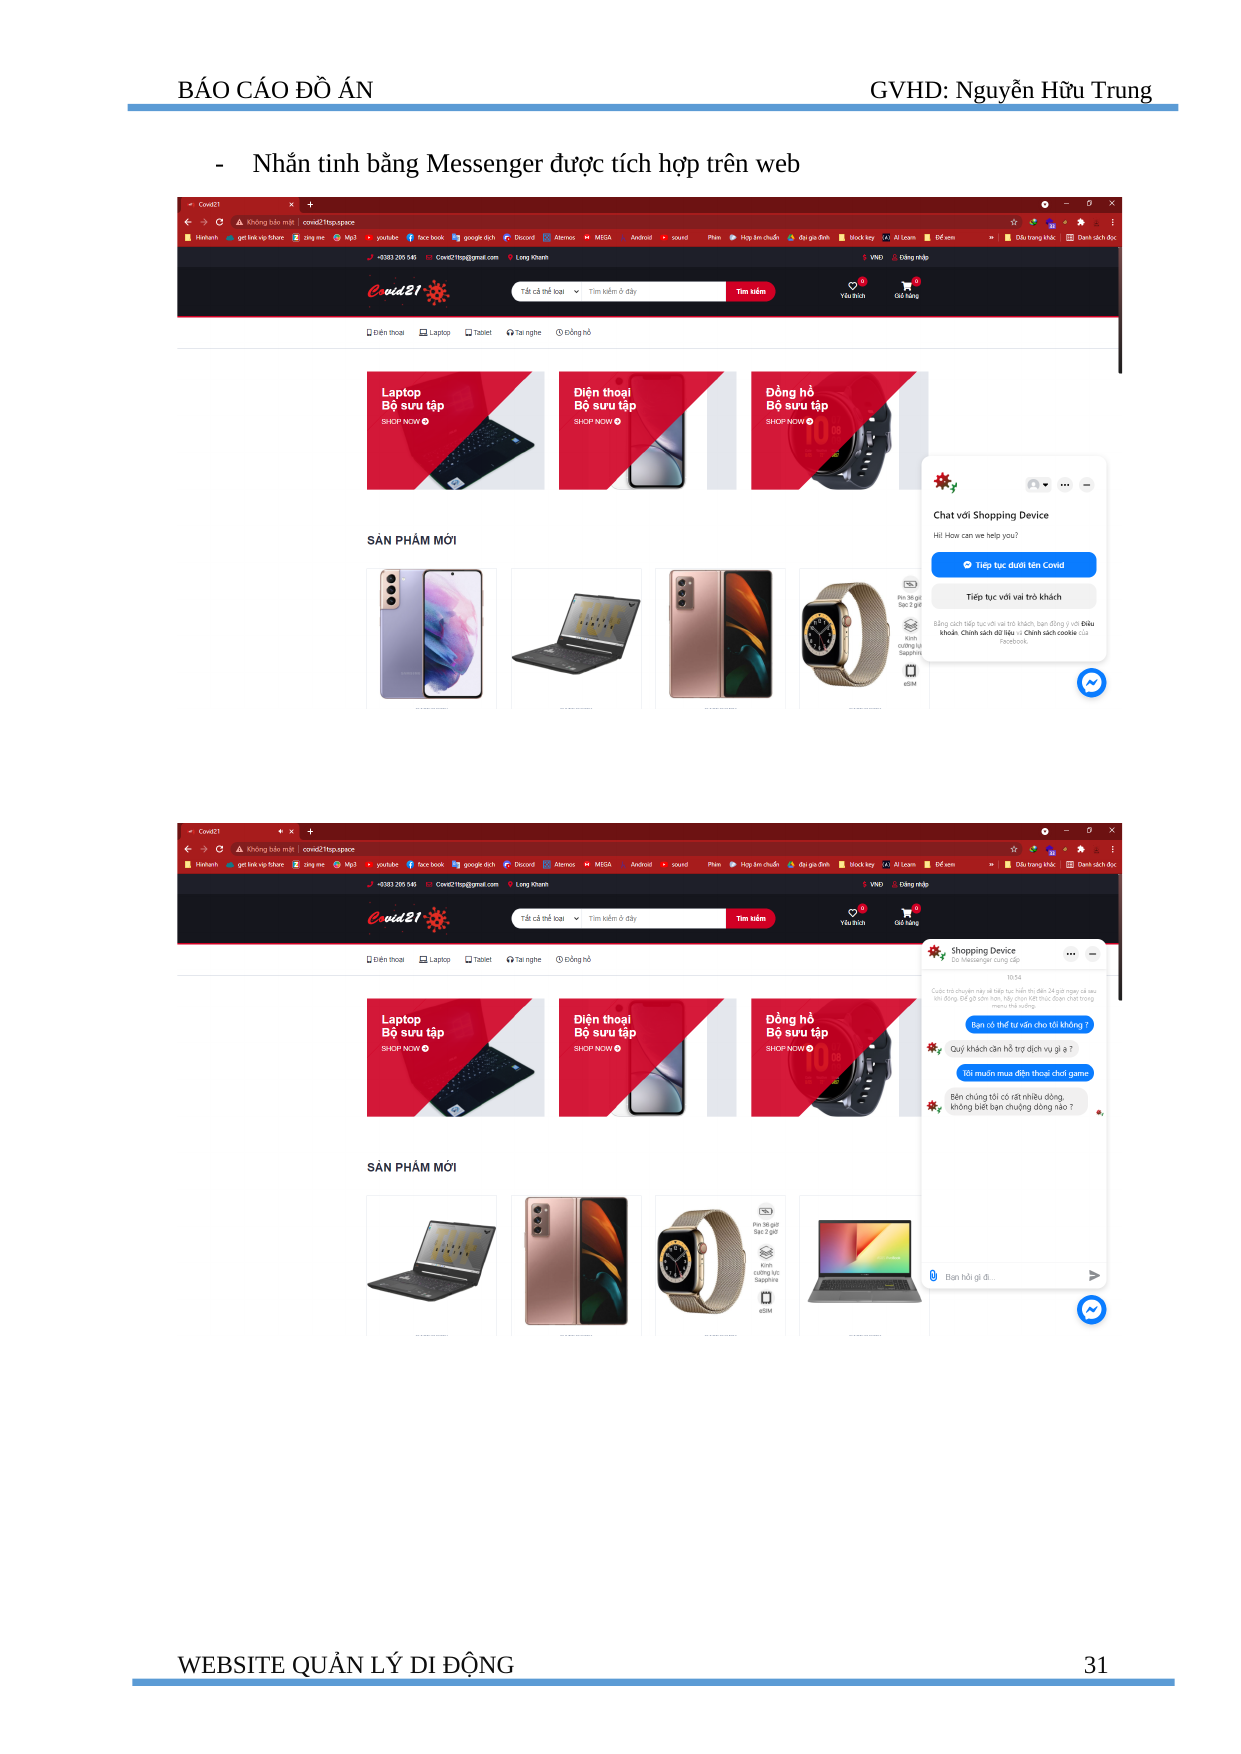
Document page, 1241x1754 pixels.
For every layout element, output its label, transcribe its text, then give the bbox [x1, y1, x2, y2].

picture [177, 823, 1123, 1336]
picture [177, 197, 1123, 709]
list Nhắn tinh bằng Messenger được tích hợp trên web [215, 147, 1122, 178]
